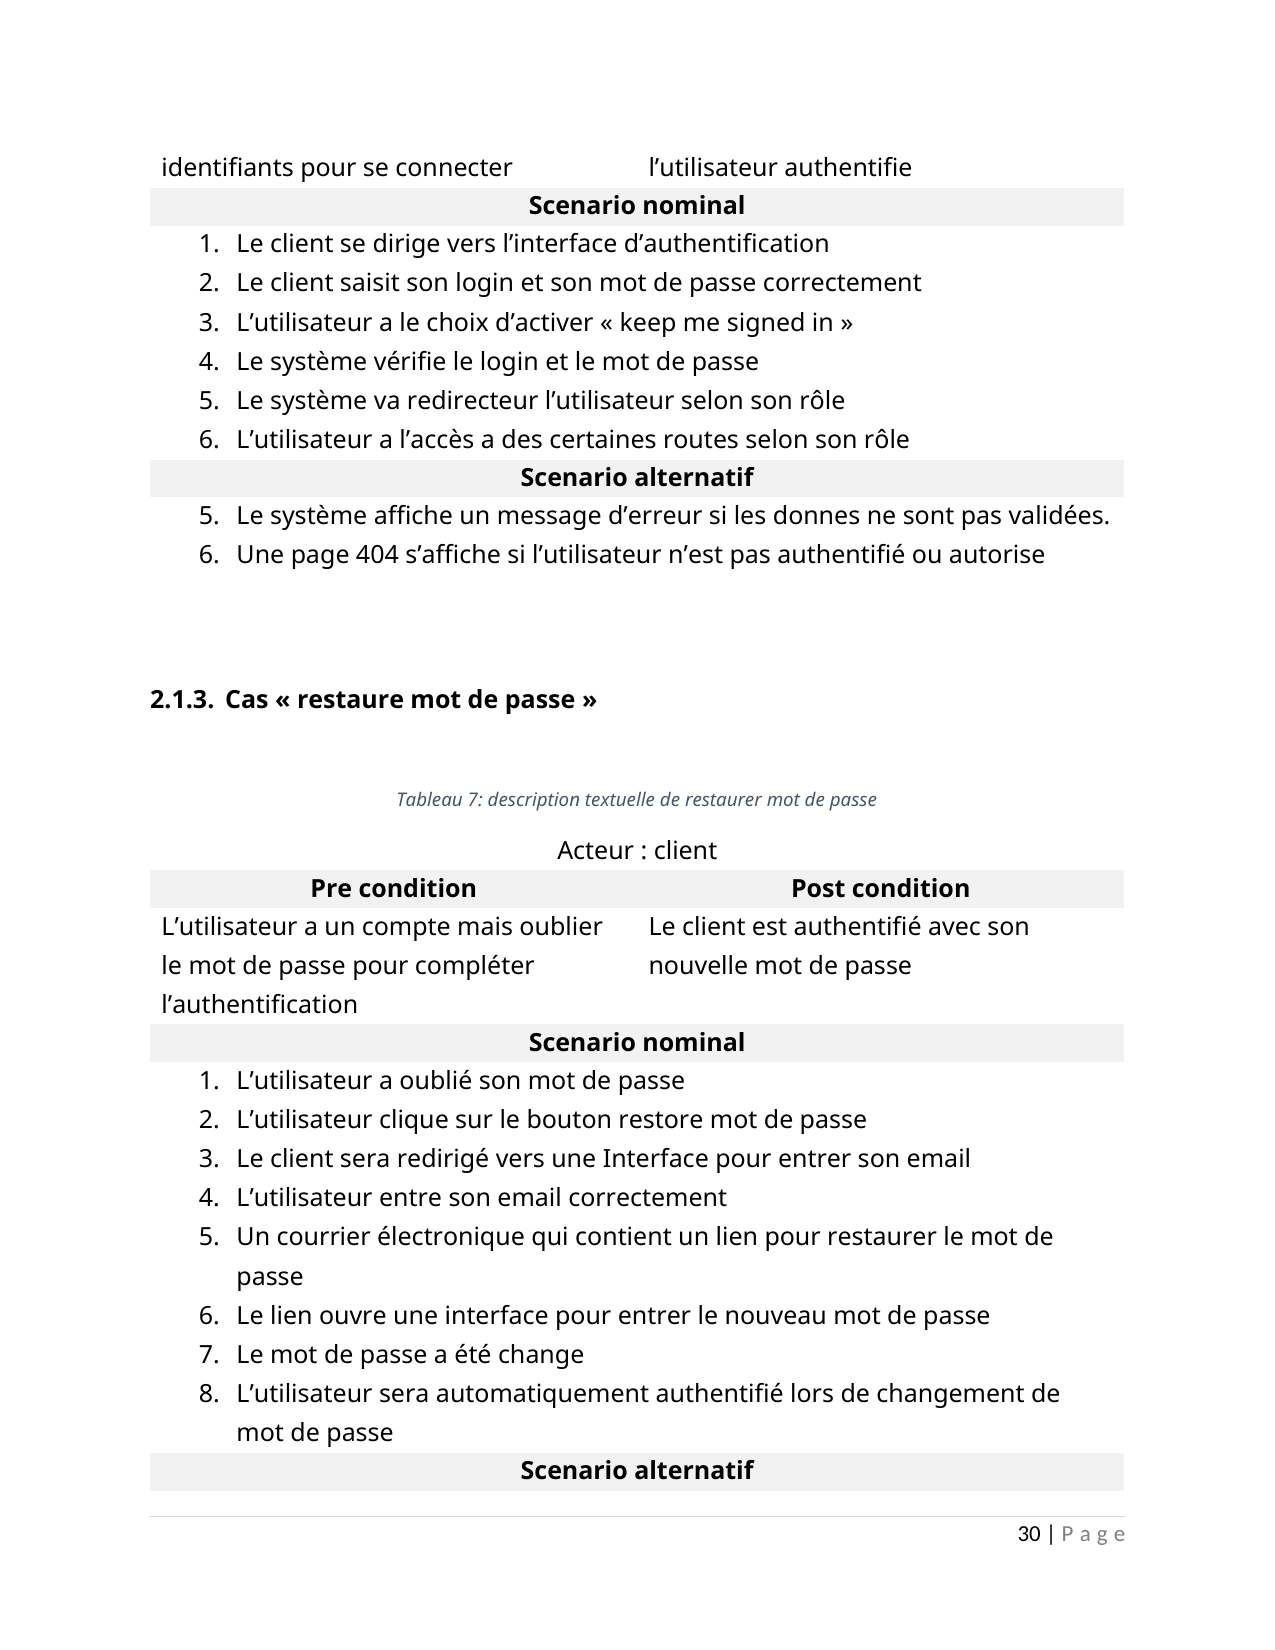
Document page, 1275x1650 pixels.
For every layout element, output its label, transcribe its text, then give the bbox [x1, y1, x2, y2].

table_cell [150, 150, 637, 188]
table_cell Le système affiche un message d’erreur si les donnes ne sont pas validées. Une page 404 s’affiche si l’utilisateur n’est pas authentifié ou autorise [150, 498, 1124, 574]
table_cell Scenario nominal [150, 188, 1124, 226]
table_cell L’utilisateur a un compte mais oublier le mot de passe pour compléter l’authentification [150, 908, 637, 1024]
table_cell Le client est authentifié avec son nouvelle mot de passe [637, 908, 1124, 1024]
list Cas « restaure mot de passe » [150, 681, 1125, 716]
table_cell Post condition [637, 870, 1124, 908]
table_cell Scenario alternatif [150, 460, 1124, 497]
table_cell L’utilisateur a oublié son mot de passe L’utilisateur clique sur le bouton restore mot de passe Le client sera redirigé vers une Interface pour entrer son email L’utilisateur entre son email correctement Un courrier électronique qui contient un lien pour restaurer le mot de passe Le lien ouvre une interface pour entrer le nouveau mot de passe Le mot de passe a été change L’utilisateur sera automatiquement authentifié lors de changement de mot de passe [150, 1062, 1124, 1453]
table_cell Scenario alternatif [150, 1453, 1124, 1491]
table_cell Pre condition [150, 870, 637, 908]
text Tableau 7: description textuelle de restaurer mot de passe [150, 786, 1125, 811]
table_cell Scenario nominal [150, 1024, 1124, 1062]
table_cell Le client se dirige vers l’interface d’authentification Le client saisit son login et son mot de passe correctement L’utilisateur a le choix d’activer « keep me signed in » Le système vérifie le login et le mot de passe Le système va redirecteur l’utilisateur selon son rôle L’utilisateur a l’accès a des certaines routes selon son rôle [150, 226, 1124, 459]
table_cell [637, 150, 1124, 188]
table_header Acteur : client [150, 832, 1124, 870]
